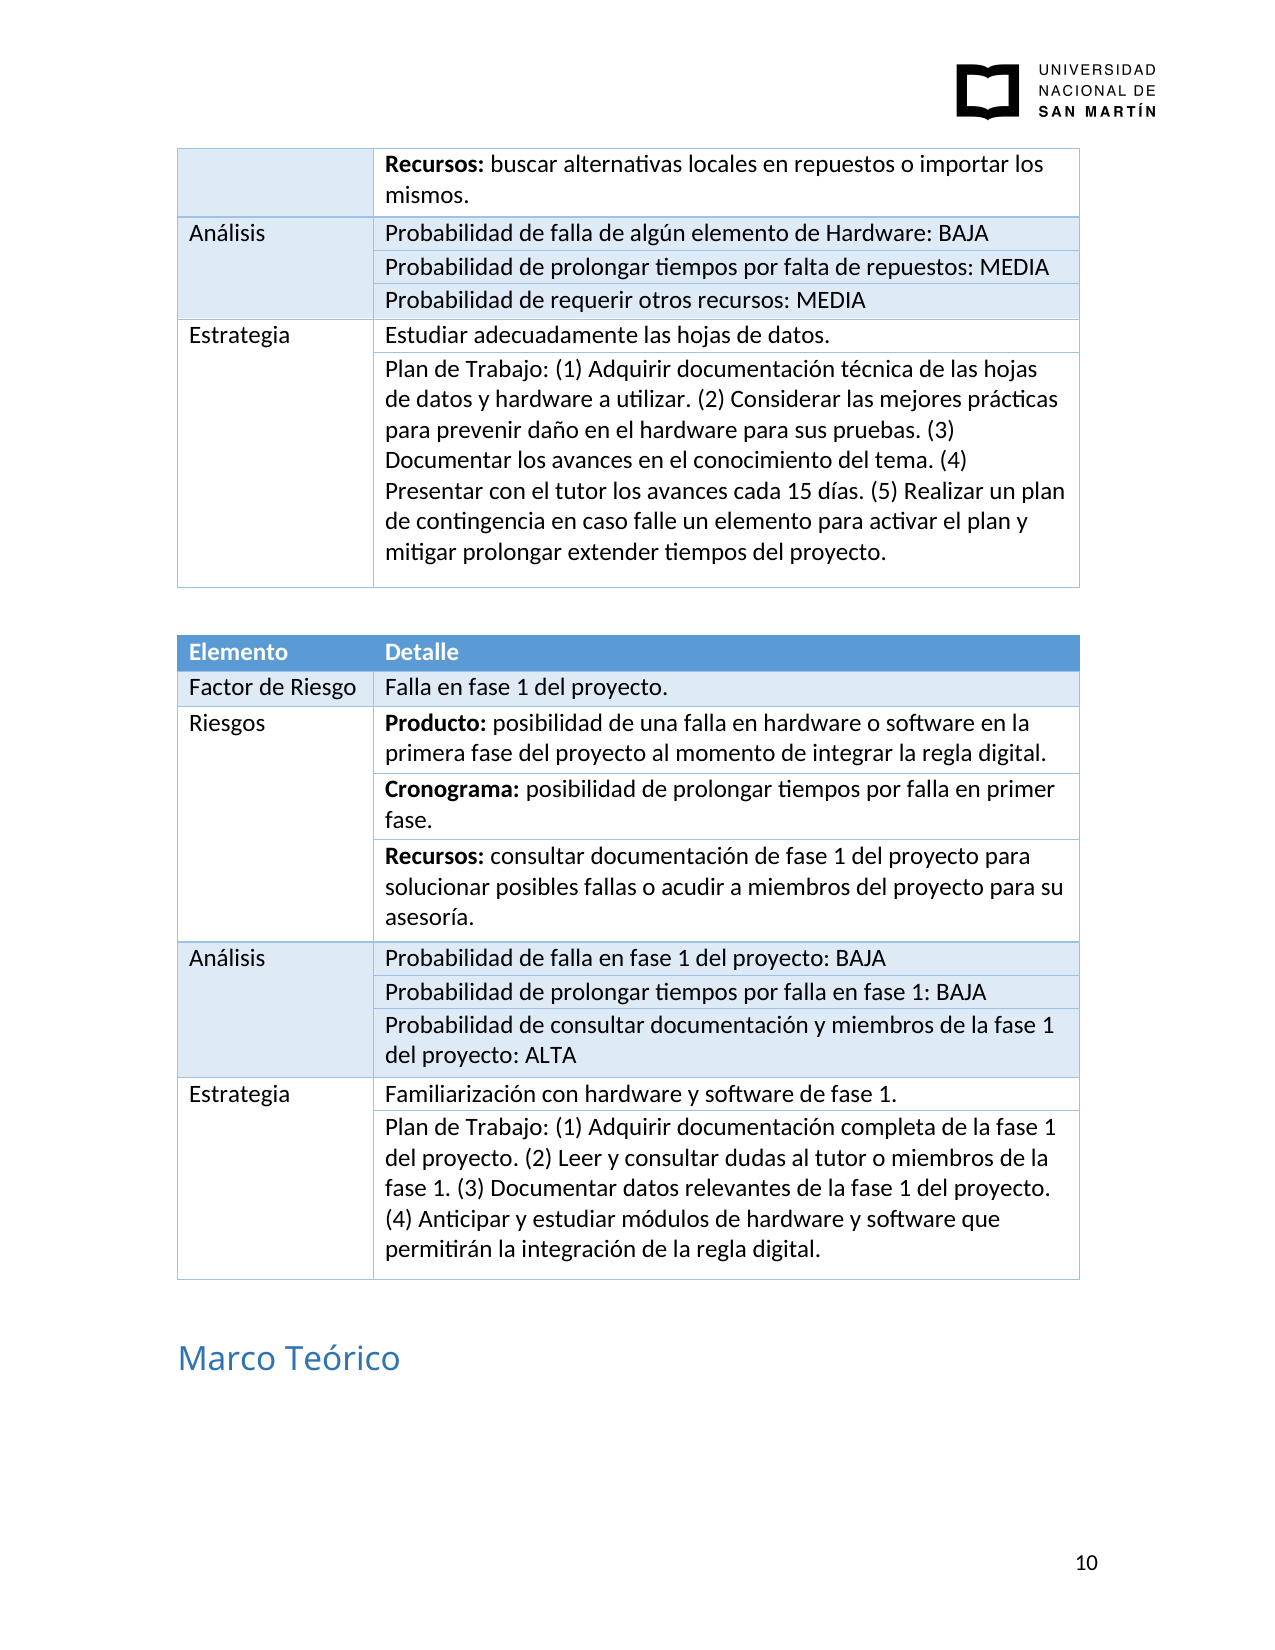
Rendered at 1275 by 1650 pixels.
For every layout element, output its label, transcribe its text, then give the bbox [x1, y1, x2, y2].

table_cell Probabilidad de prolongar tiempos por falta de repuestos: MEDIA [374, 251, 1079, 283]
table_header Elemento [178, 636, 373, 671]
picture [945, 55, 1165, 128]
table_cell Recursos: buscar alternativas locales en repuestos o importar los mismos. [374, 149, 1079, 216]
table_cell Plan de Trabajo: (1) Adquirir documentación completa de la fase 1 del proyecto. (2) Leer y consultar dudas al tutor o miembros de la fase 1. (3) Documentar datos relevantes de la fase 1 del proyecto. (4) Anticipar y estudiar módulos de hardware y software que permitirán la integración de la regla digital. [374, 1111, 1079, 1279]
table_cell Análisis [178, 943, 373, 1077]
subtitle Marco Teórico [177, 1335, 1098, 1381]
table_cell Probabilidad de requerir otros recursos: MEDIA [374, 284, 1079, 318]
table_cell Probabilidad de falla de algún elemento de Hardware: BAJA [374, 218, 1079, 250]
table_cell Producto: posibilidad de una falla en hardware o software en la primera fase del proyecto al momento de integrar la regla digital. [374, 707, 1079, 773]
table_cell Factor de Riesgo [178, 672, 373, 706]
table_cell Recursos: consultar documentación de fase 1 del proyecto para solucionar posibles fallas o acudir a miembros del proyecto para su asesoría. [374, 840, 1079, 941]
table_cell Probabilidad de consultar documentación y miembros de la fase 1 del proyecto: ALTA [374, 1009, 1079, 1077]
table_cell Familiarización con hardware y software de fase 1. [374, 1078, 1079, 1110]
table_cell Estrategia [178, 1078, 373, 1279]
table_cell Estudiar adecuadamente las hojas de datos. [374, 320, 1079, 352]
table_cell Estrategia [178, 320, 373, 587]
table_cell Riesgos [178, 707, 373, 941]
table_cell Cronograma: posibilidad de prolongar tiempos por falla en primer fase. [374, 774, 1079, 839]
table_cell Análisis [178, 218, 373, 318]
table_cell Probabilidad de prolongar tiempos por falla en fase 1: BAJA [374, 976, 1079, 1008]
table_cell Plan de Trabajo: (1) Adquirir documentación técnica de las hojas de datos y hardware a utilizar. (2) Considerar las mejores prácticas para prevenir daño en el hardware para sus pruebas. (3) Documentar los avances en el conocimiento del tema. (4) Presentar con el tutor los avances cada 15 días. (5) Realizar un plan de contingencia en caso falle un elemento para activar el plan y mitigar prolongar extender tiempos del proyecto. [374, 353, 1079, 587]
table_header Detalle [374, 636, 1079, 671]
table_cell Probabilidad de falla en fase 1 del proyecto: BAJA [374, 943, 1079, 975]
table_cell Falla en fase 1 del proyecto. [374, 672, 1079, 706]
